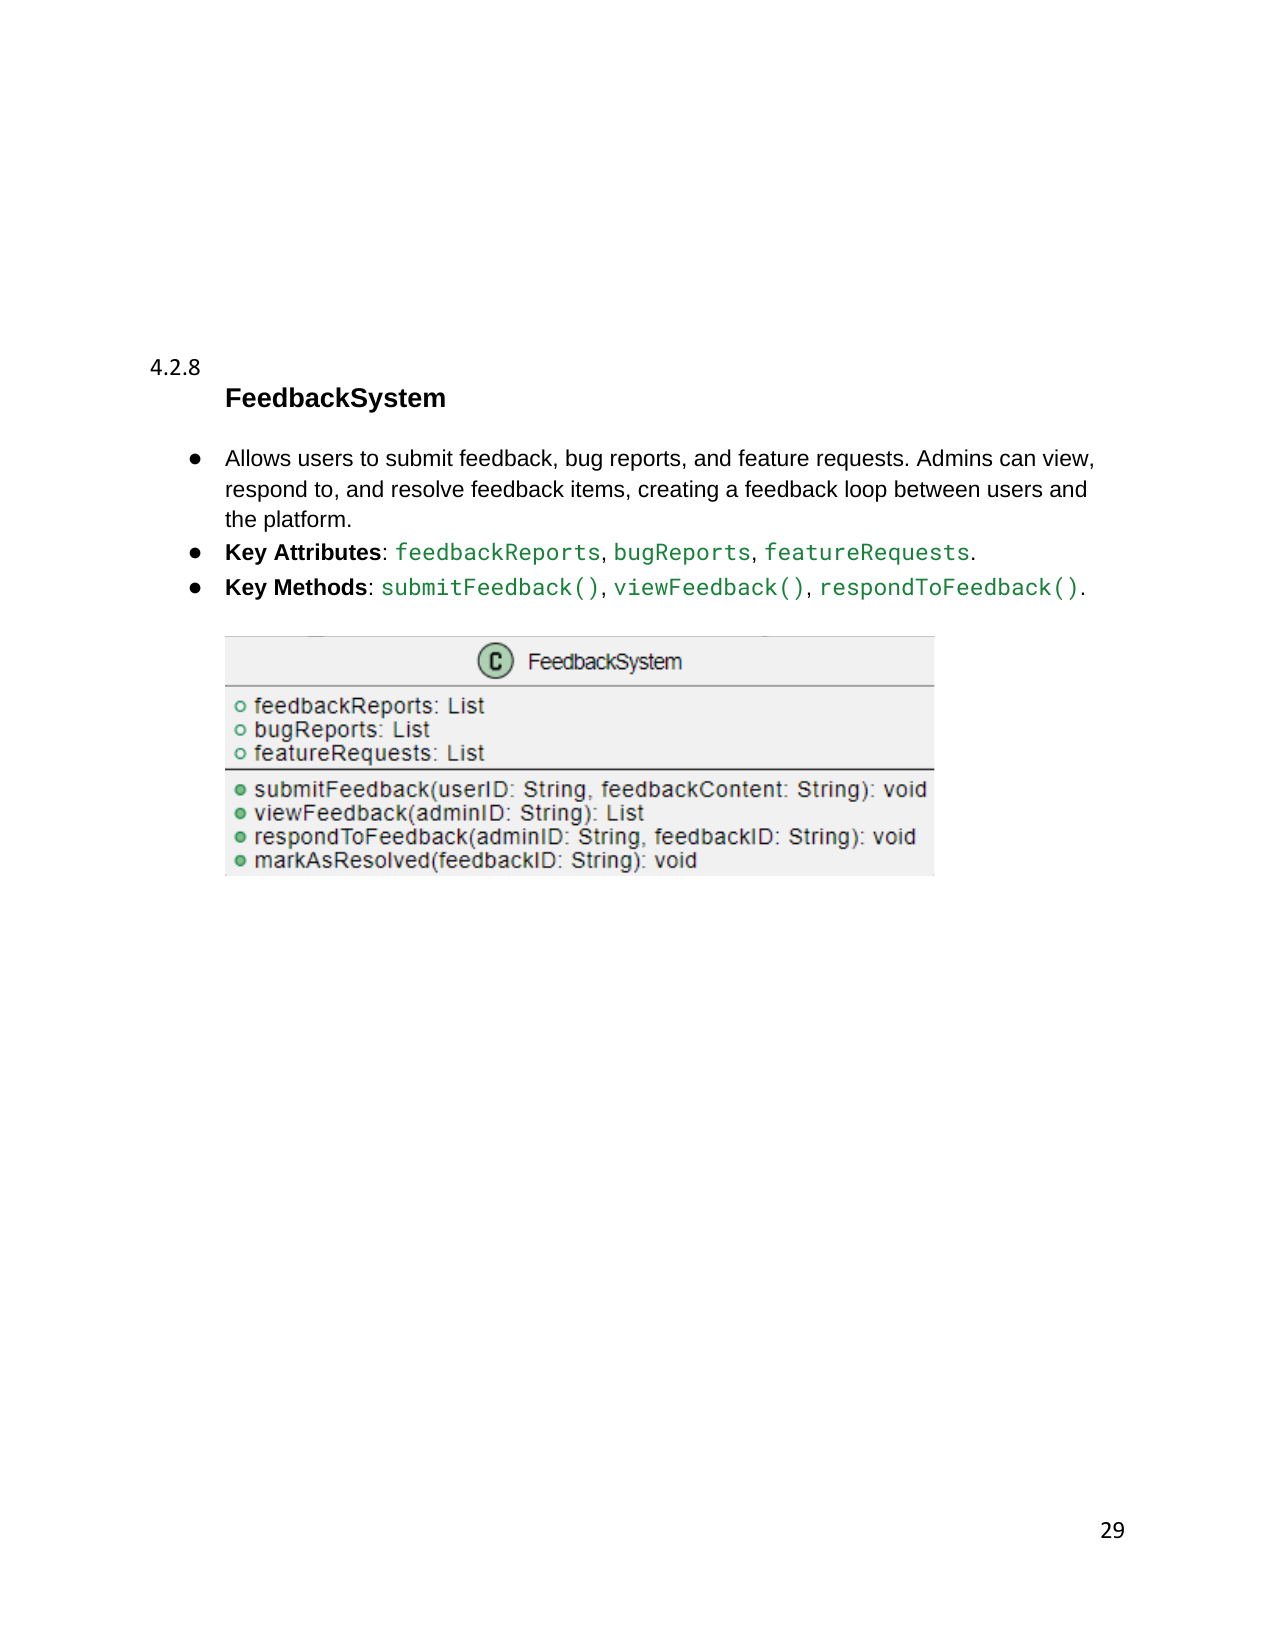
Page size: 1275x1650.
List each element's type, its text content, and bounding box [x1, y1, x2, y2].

list Allows users to submit feedback, bug reports, and feature requests. Admins can view, respond to, and resolve feedback items, creating a feedback loop between users and the platform. [187, 443, 1125, 533]
list Key Attributes: feedbackReports, bugReports, featureRequests. [187, 536, 1125, 567]
list FeedbackSystem [150, 351, 1125, 443]
picture [225, 636, 935, 876]
